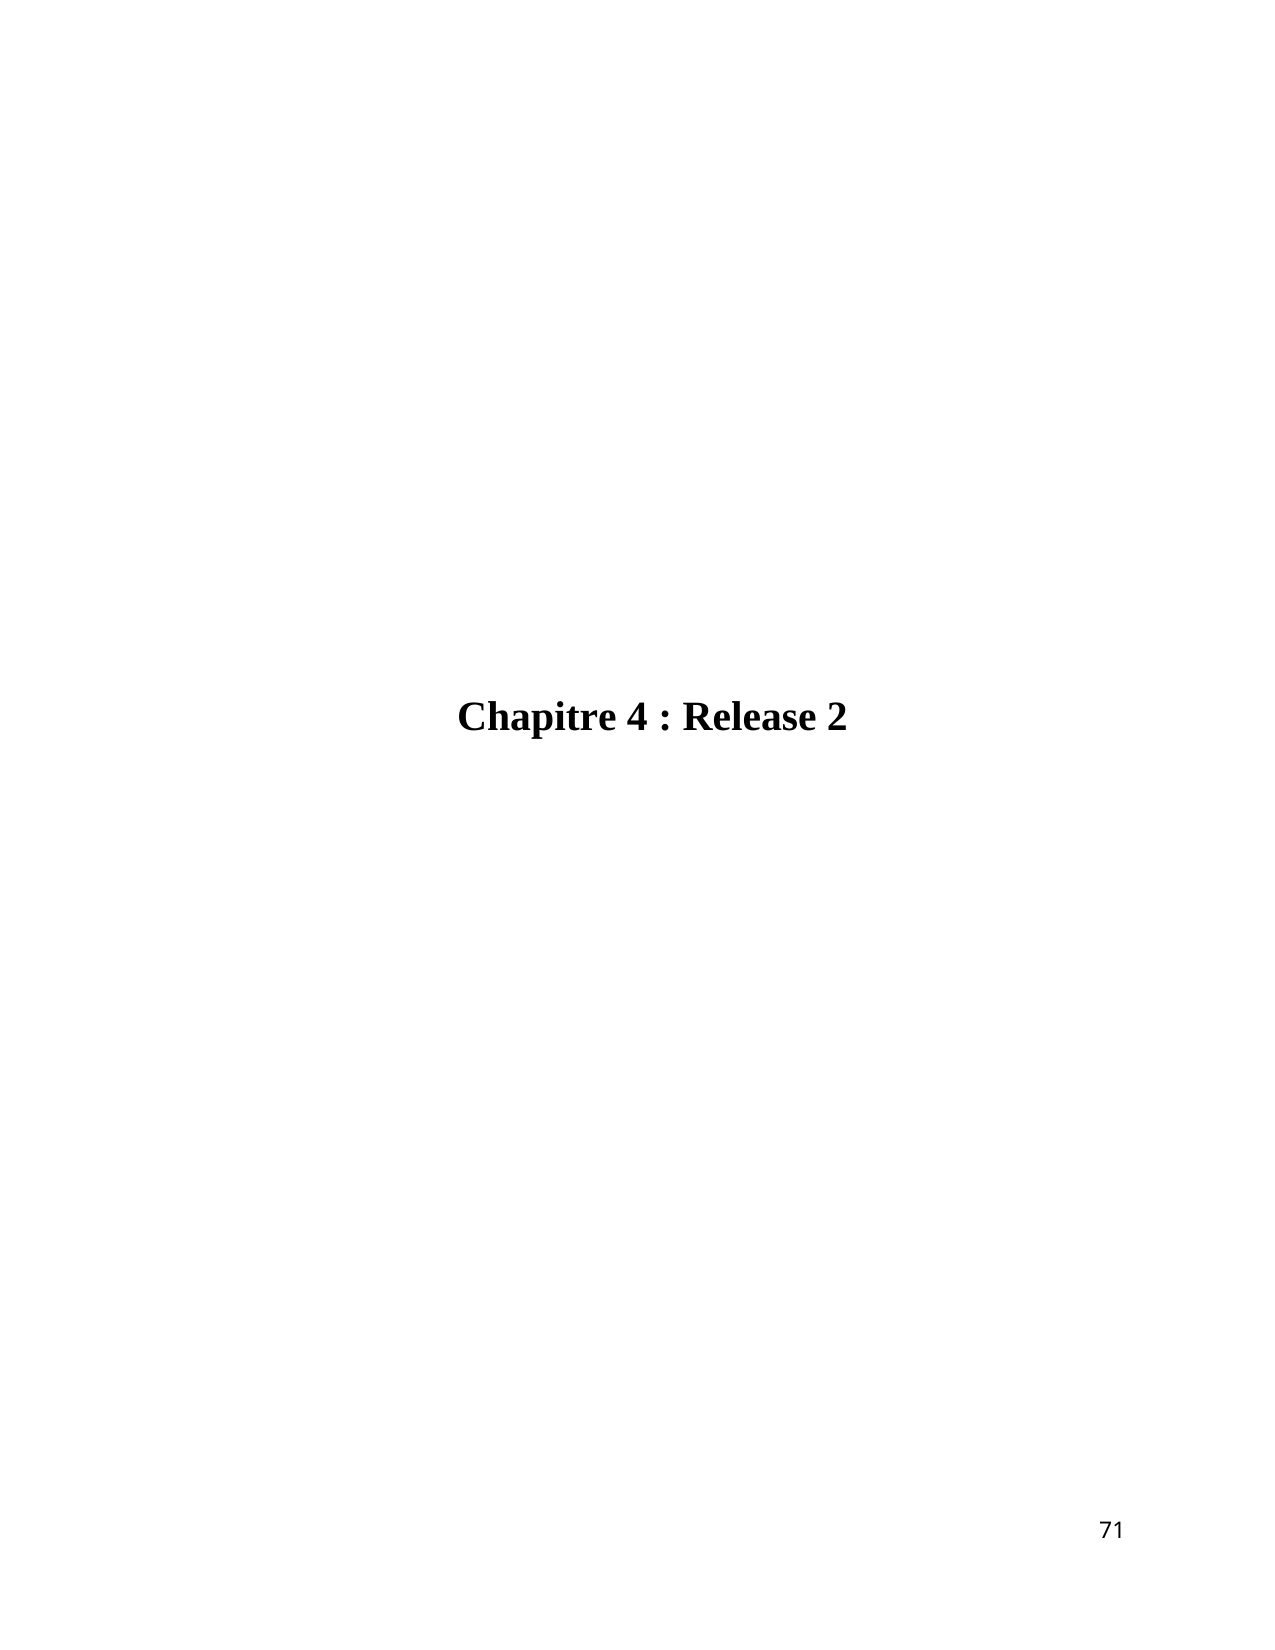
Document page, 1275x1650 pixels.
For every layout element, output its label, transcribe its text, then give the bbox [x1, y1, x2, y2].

text Chapitre 4 : Release 2 [150, 691, 1125, 739]
